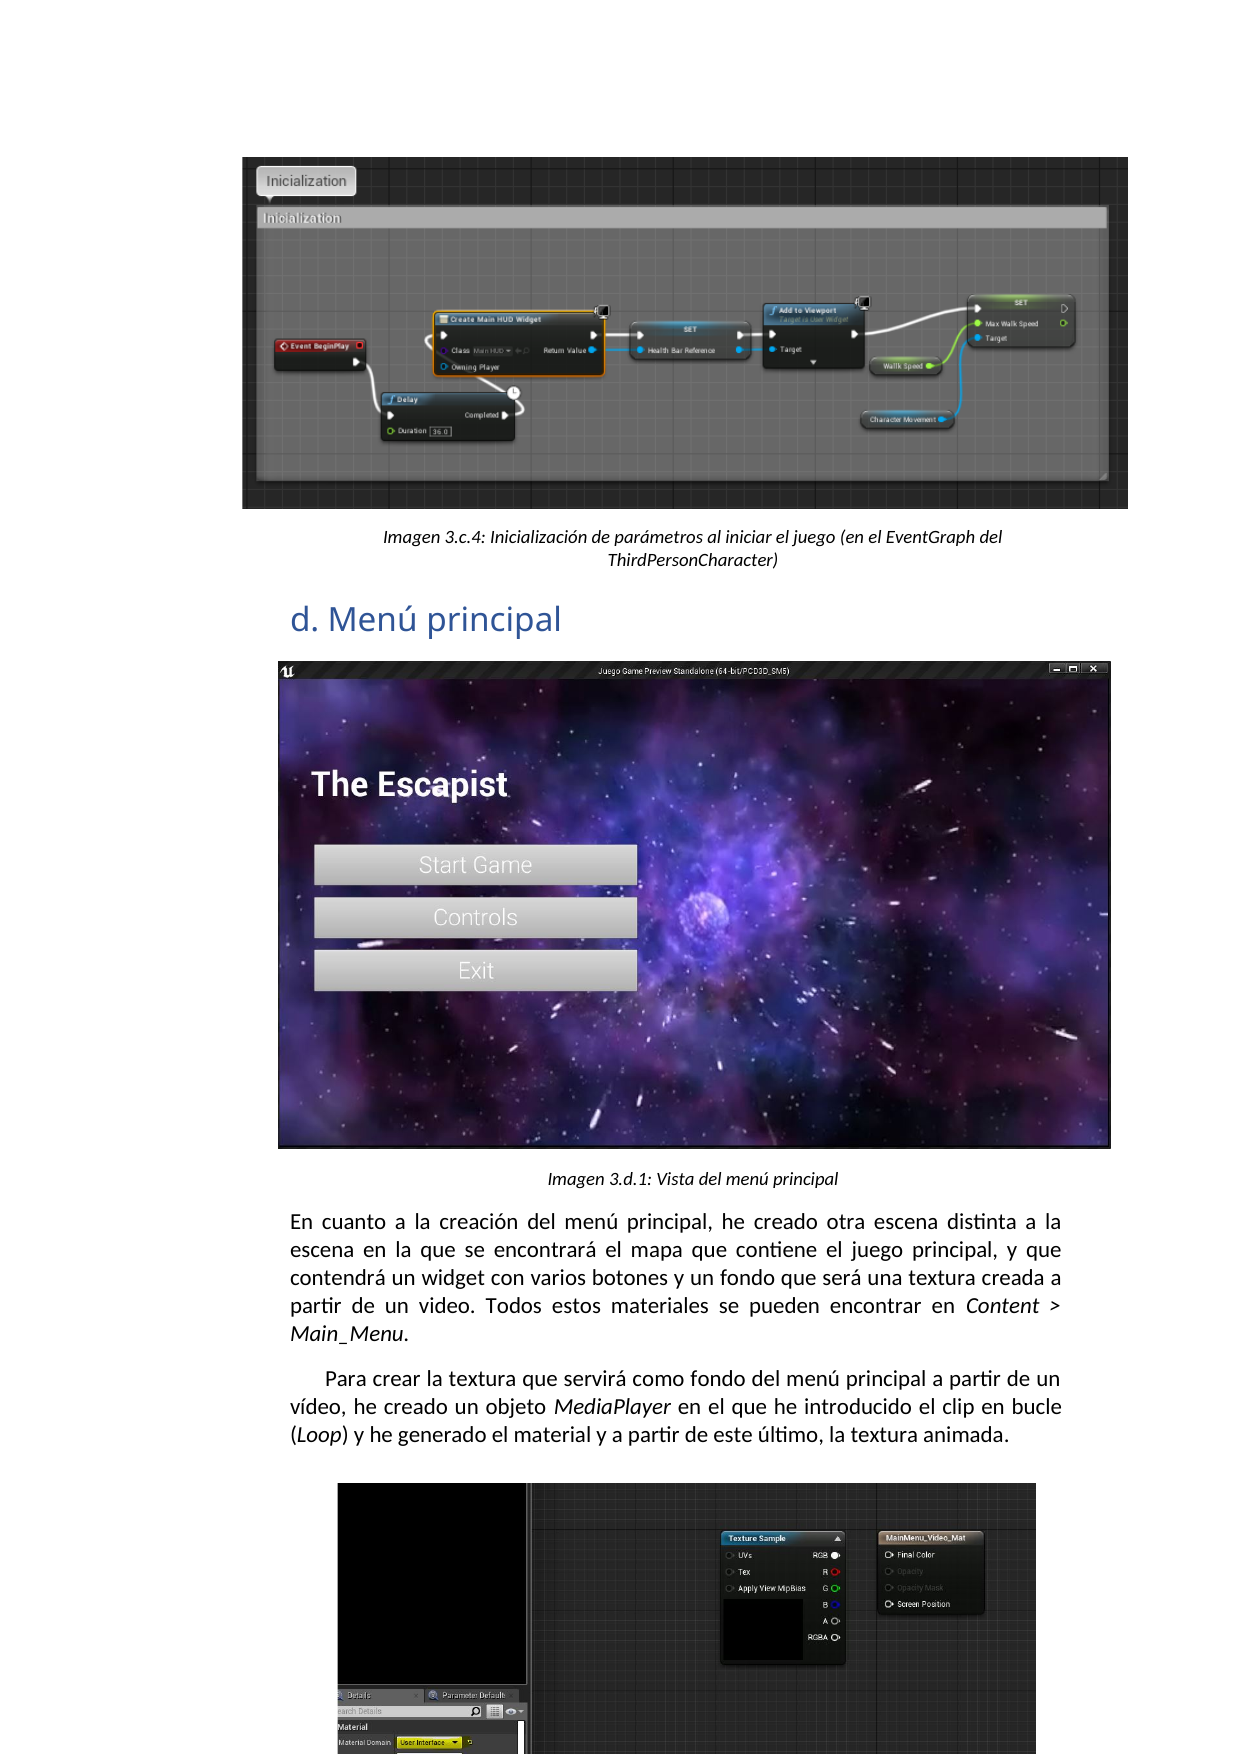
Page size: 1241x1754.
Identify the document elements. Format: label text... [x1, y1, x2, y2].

picture [242, 157, 1128, 509]
text Imagen 3.c.4: Inicialización de parámetros al iniciar el juego (en el EventGraph del ThirdPersonCharacter) [325, 509, 1063, 571]
list En cuanto a la creación del menú principal, he creado otra escena distinta a la escena en la que se encontrará el mapa que contiene el juego principal, y que contendrá un widget con varios botones y un fondo que será una textura creada a partir de un video. Todos estos materiales se pueden encontrar en Content > Main_Menu. [290, 1207, 1063, 1347]
subtitle Menú principal [290, 596, 1063, 641]
picture [337, 1483, 1036, 1754]
text Para crear la textura que servirá como fondo del menú principal a partir de un vídeo, he creado un objeto MediaPlayer en el que he introducido el clip en bucle (Loop) y he generado el material y a partir de este último, la textura animada. [290, 1364, 1063, 1448]
text Imagen 3.d.1: Vista del menú principal [325, 1149, 1063, 1190]
picture [278, 661, 1111, 1149]
